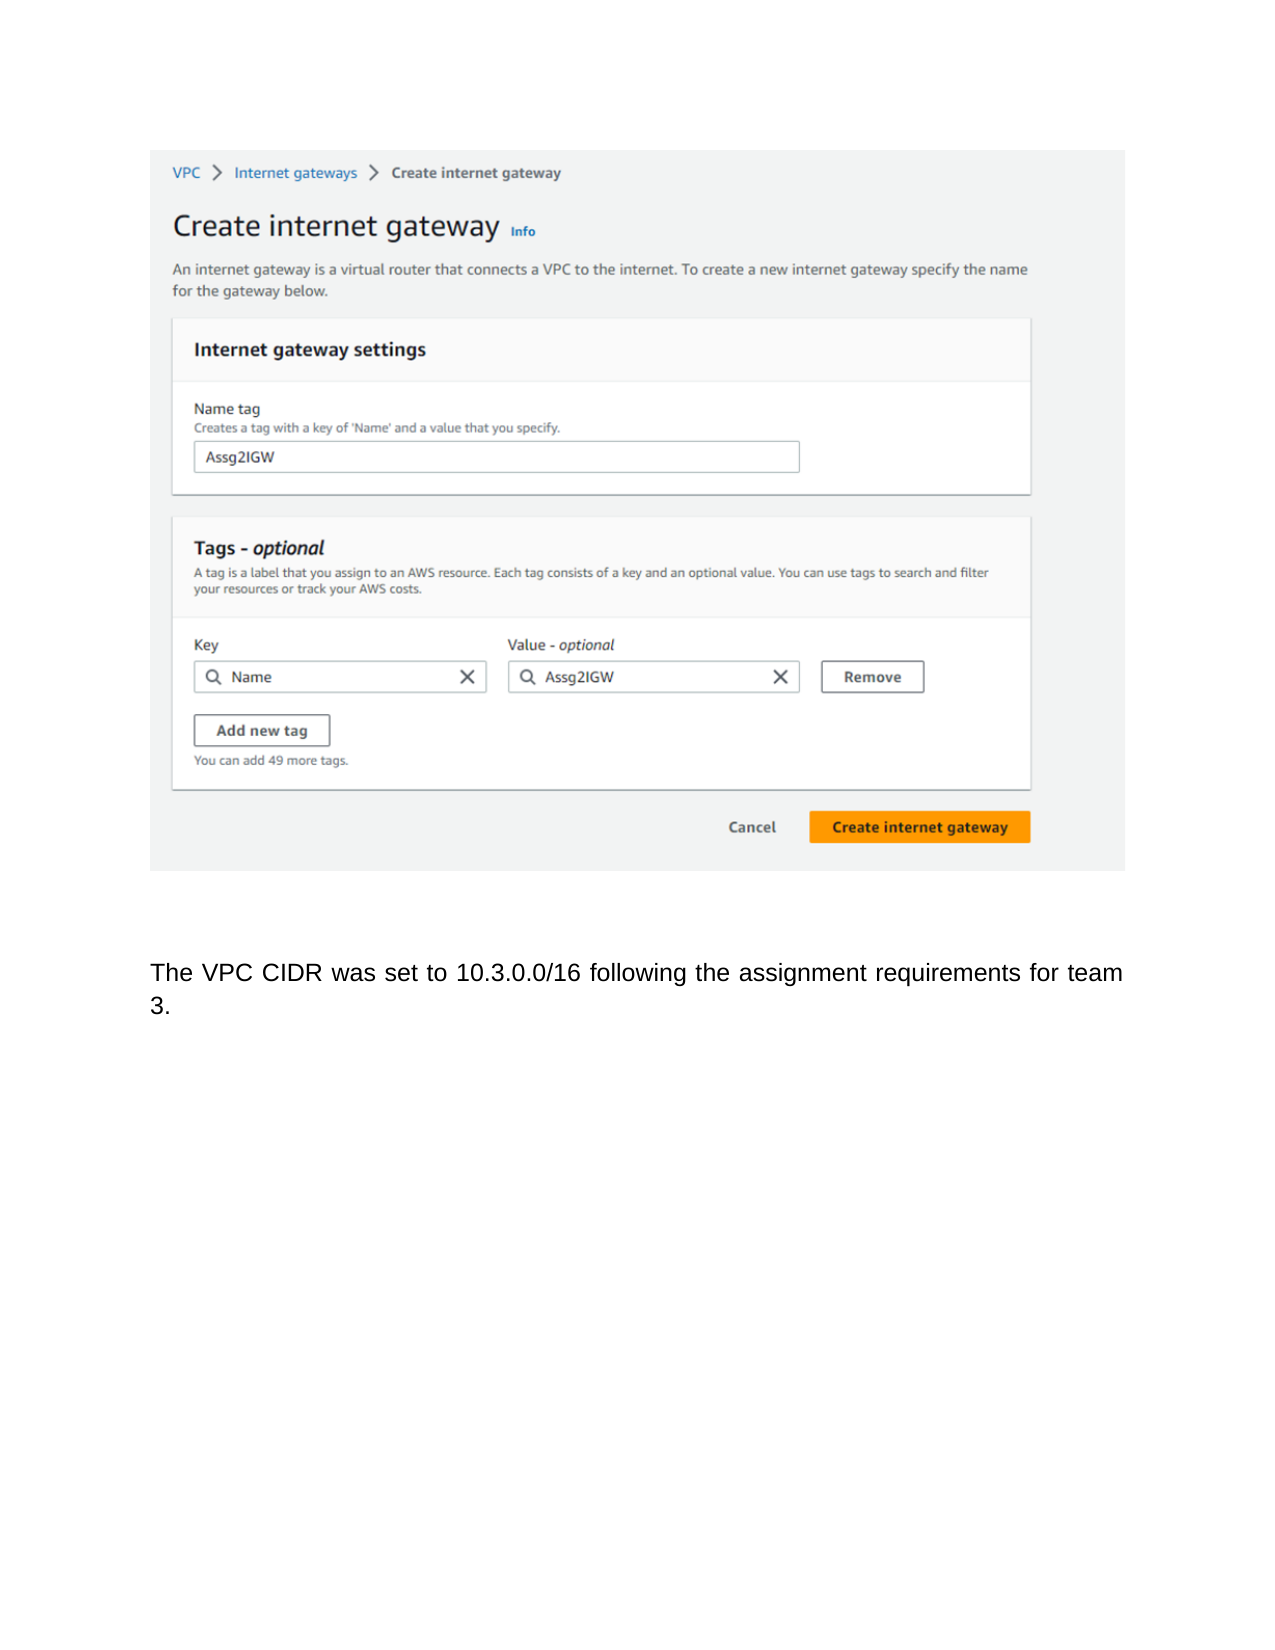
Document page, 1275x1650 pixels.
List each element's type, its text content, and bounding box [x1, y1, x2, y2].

picture [150, 150, 1125, 871]
text The VPC CIDR was set to 10.3.0.0/16 following the assignment requirements for team 3. [150, 958, 1125, 1019]
